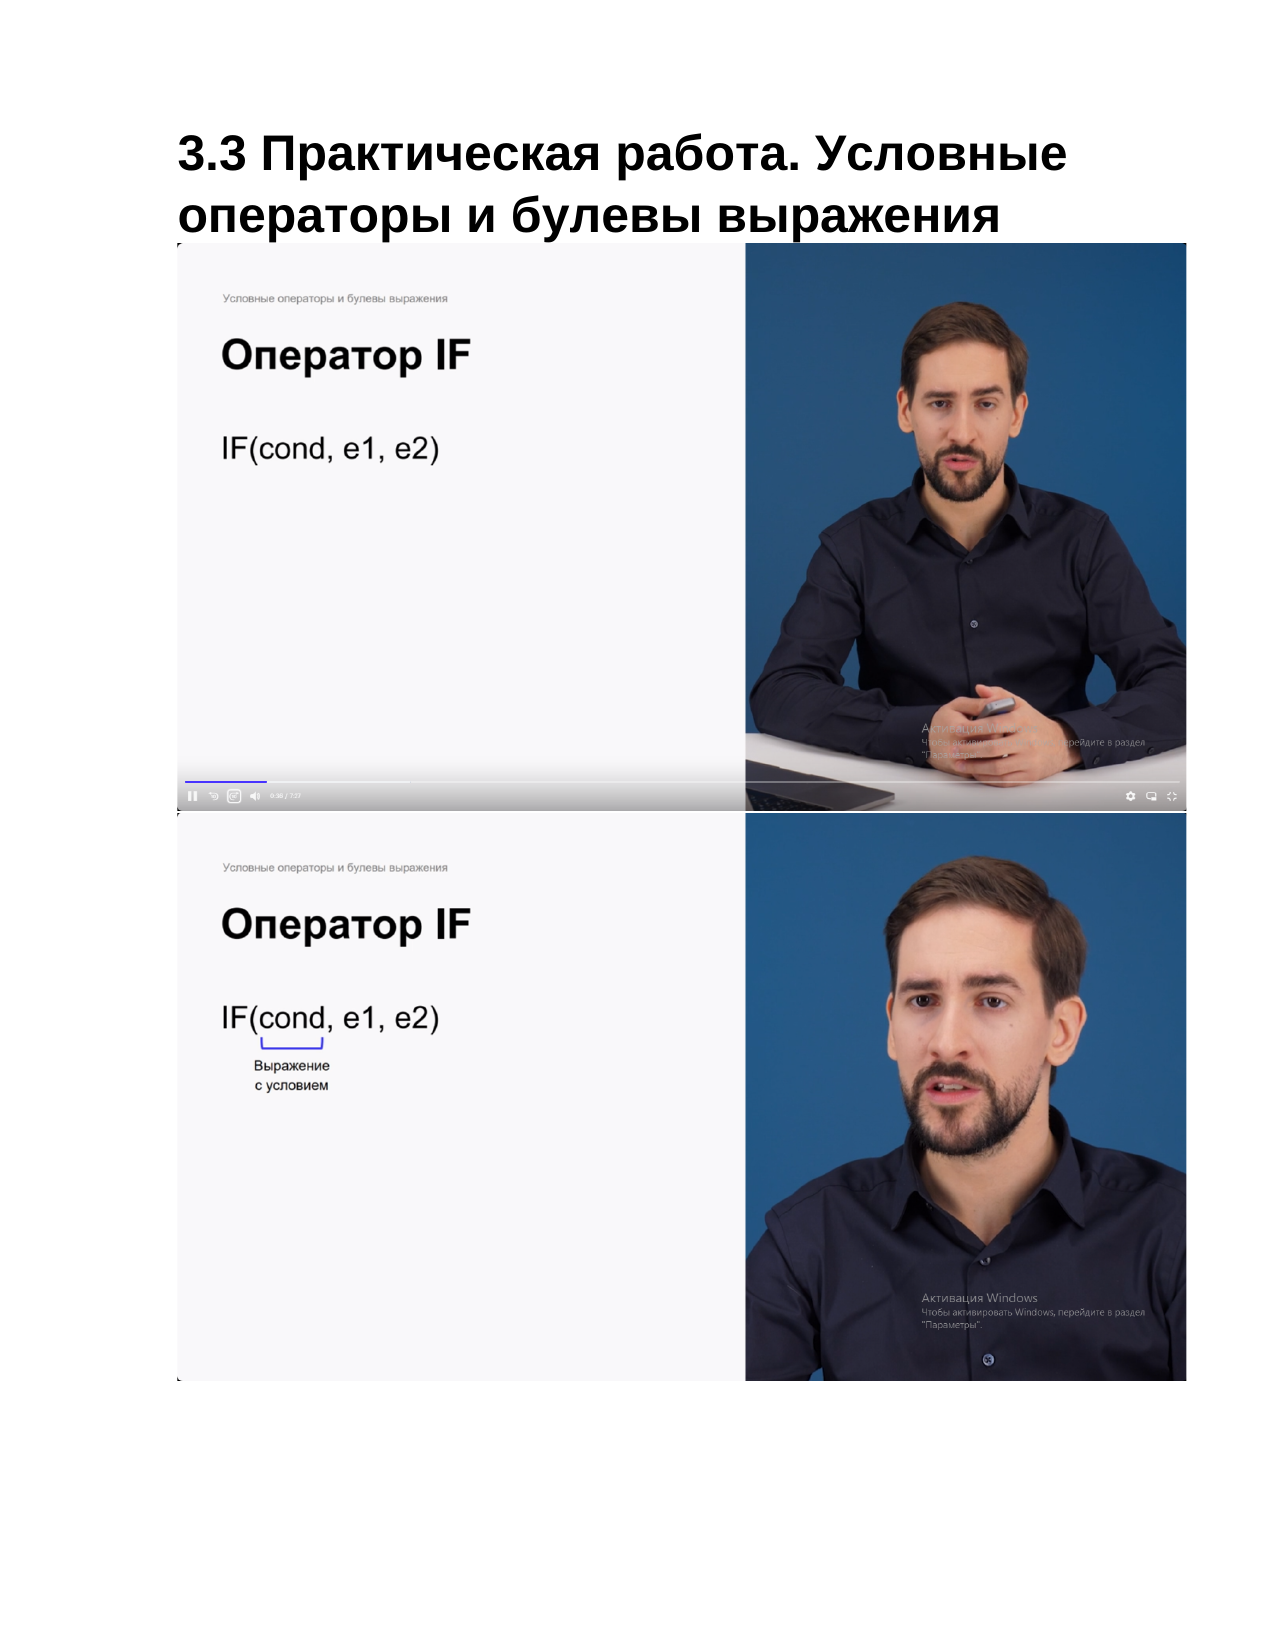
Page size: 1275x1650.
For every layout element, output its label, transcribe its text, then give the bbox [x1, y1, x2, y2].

text 3.3 Практическая работа. Условные операторы и булевы выражения [177, 118, 1186, 243]
picture [177, 243, 1187, 811]
picture [177, 813, 1187, 1381]
